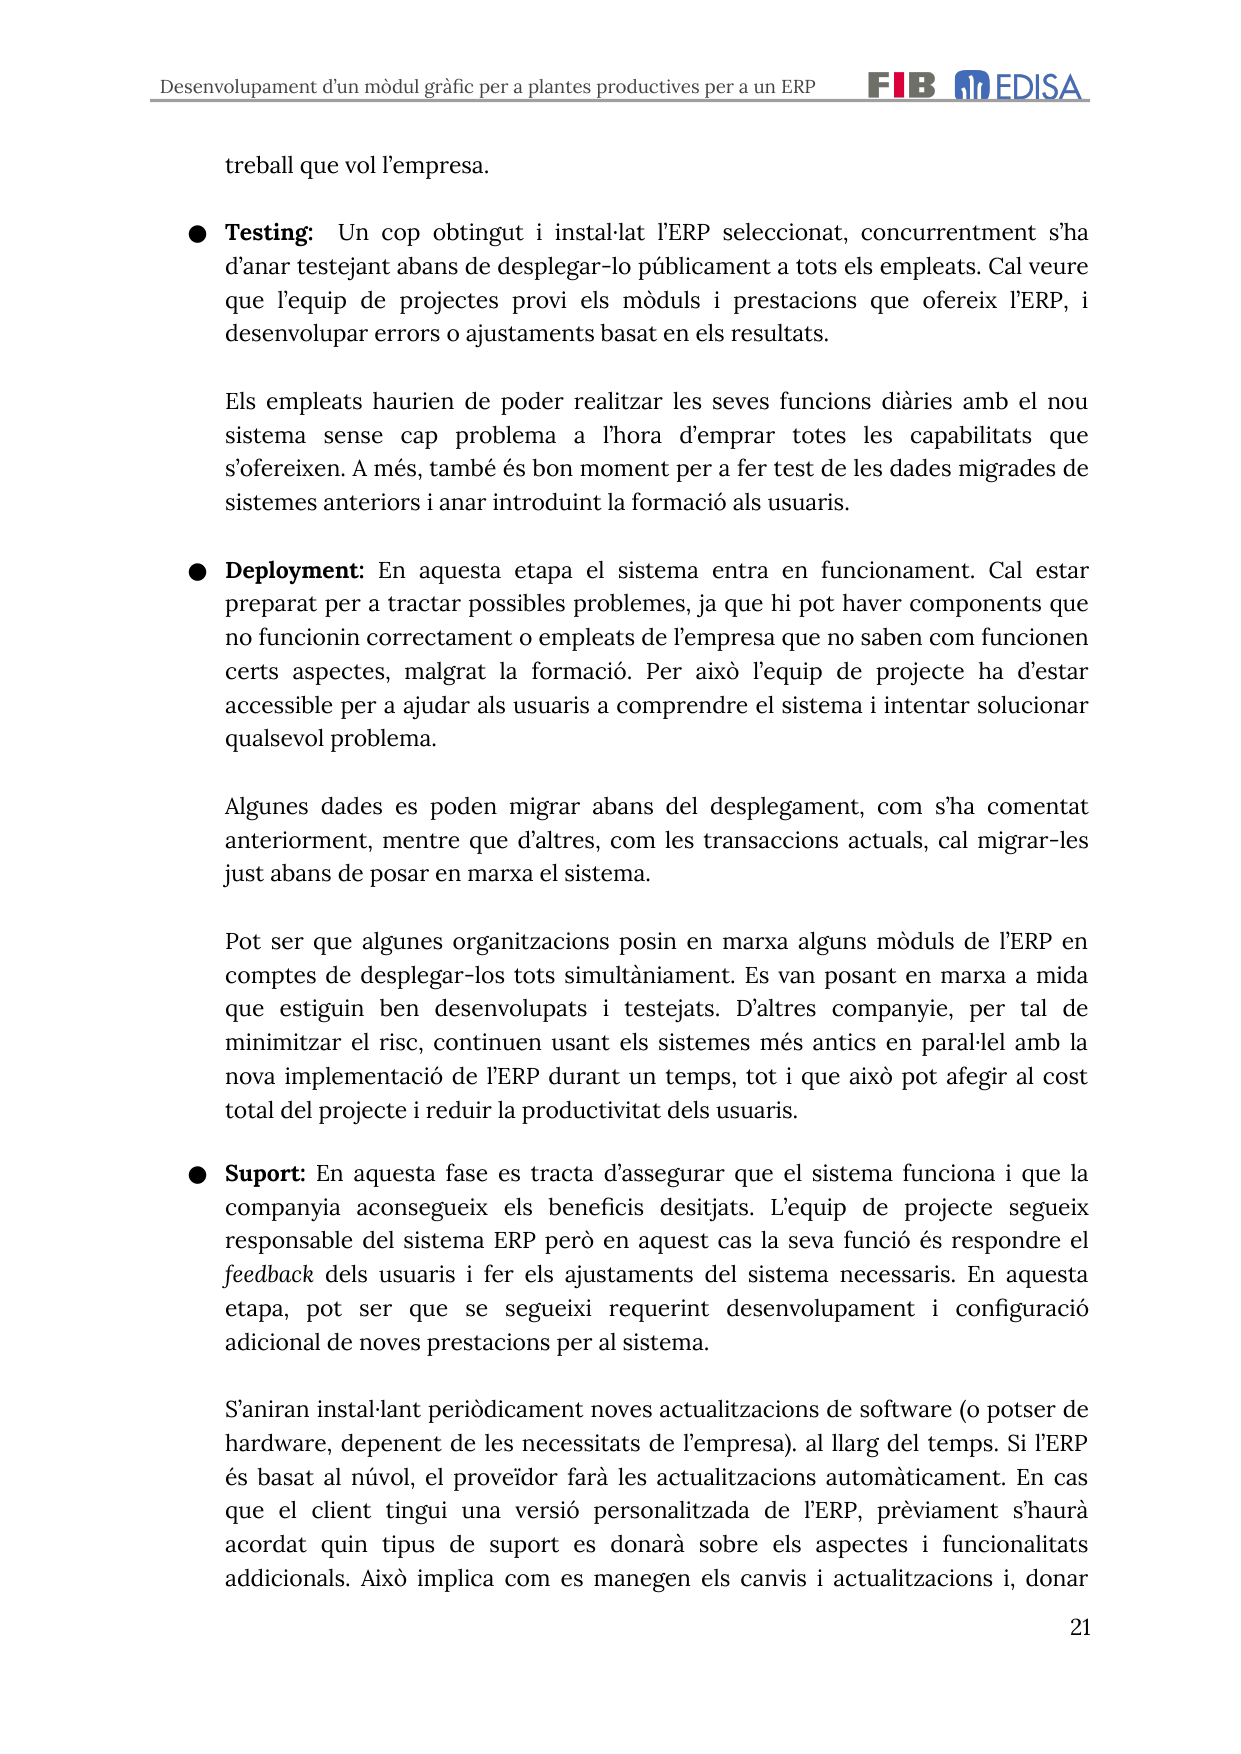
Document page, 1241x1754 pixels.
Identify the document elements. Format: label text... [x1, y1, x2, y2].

text Algunes dades es poden migrar abans del desplegament, com s’ha comentat anteriorment, mentre que d’altres, com les transaccions actuals, cal migrar-les just abans de posar en marxa el sistema. [225, 791, 1090, 888]
text Pot ser que algunes organitzacions posin en marxa alguns mòduls de l’ERP en comptes de desplegar-los tots simultàniament. Es van posant en marxa a mida que estiguin ben desenvolupats i testejats. D’altres companyie, per tal de minimitzar el risc, continuen usant els sistemes més antics en paral·lel amb la nova implementació de l’ERP durant un temps, tot i que això pot afegir al cost total del projecte i reduir la productivitat dels usuaris. [225, 926, 1090, 1124]
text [225, 150, 1090, 179]
picture [857, 70, 938, 98]
list Suport: En aquesta fase es tracta d’assegurar que el sistema funciona i que la companyia aconsegueix els beneficis desitjats. L’equip de projecte segueix responsable del sistema ERP però en aquest cas la seva funció és respondre el feedback dels usuaris i fer els ajustaments del sistema necessaris. En aquesta etapa, pot ser que se segueixi requerint desenvolupament i configuració adicional de noves prestacions per al sistema. [187, 1158, 1090, 1356]
picture [954, 70, 1082, 98]
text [225, 1394, 1090, 1592]
text Els empleats haurien de poder realitzar les seves funcions diàries amb el nou sistema sense cap problema a l’hora d’emprar totes les capabilitats que s’ofereixen. A més, també és bon moment per a fer test de les dades migrades de sistemes anteriors i anar introduint la formació als usuaris. [225, 386, 1090, 517]
list Testing: Un cop obtingut i instal·lat l’ERP seleccionat, concurrentment s’ha d’anar testejant abans de desplegar-lo públicament a tots els empleats. Cal veure que l’equip de projectes provi els mòduls i prestacions que ofereix l’ERP, i desenvolupar errors o ajustaments basat en els resultats. [187, 217, 1090, 348]
list Deployment: En aquesta etapa el sistema entra en funcionament. Cal estar preparat per a tractar possibles problemes, ja que hi pot haver components que no funcionin correctament o empleats de l’empresa que no saben com funcionen certs aspectes, malgrat la formació. Per això l’equip de projecte ha d’estar accessible per a ajudar als usuaris a comprendre el sistema i intentar solucionar qualsevol problema. [187, 555, 1090, 753]
